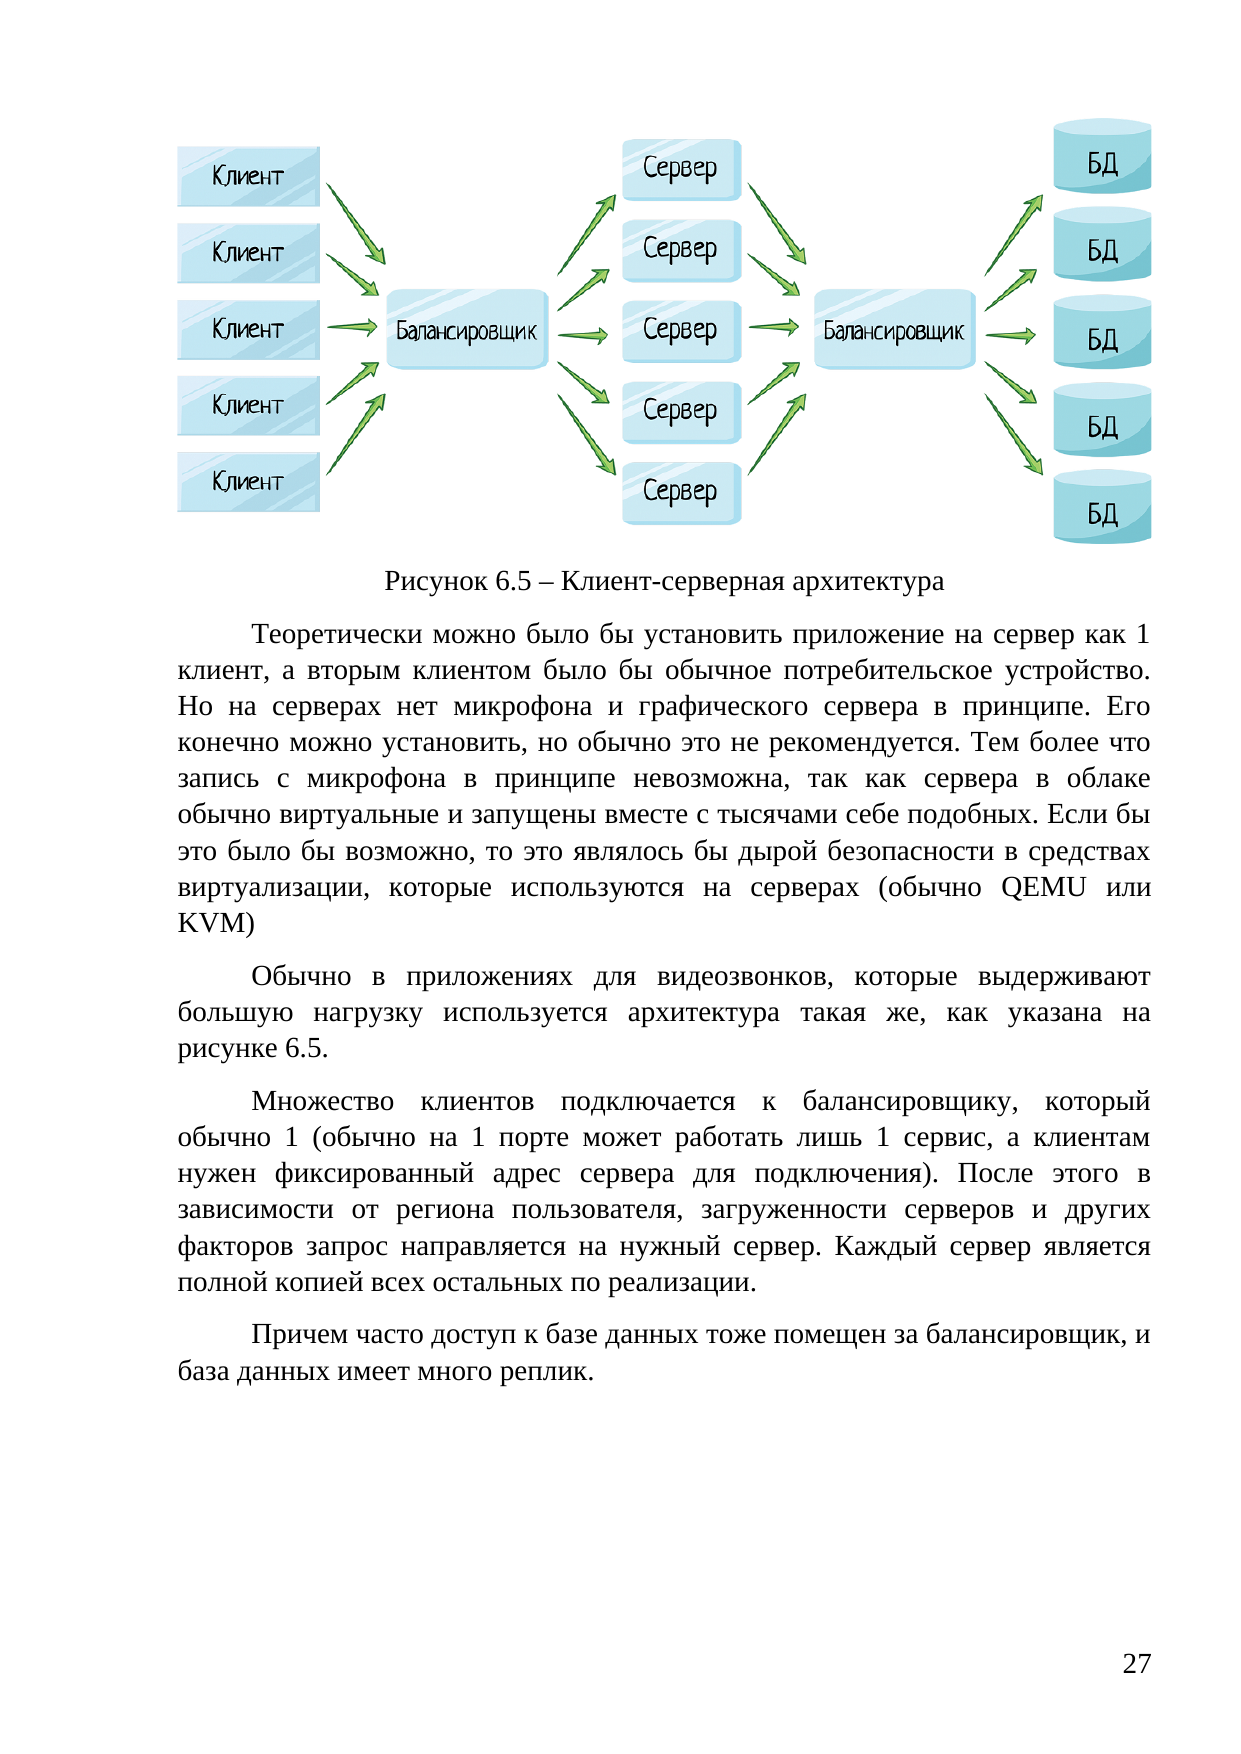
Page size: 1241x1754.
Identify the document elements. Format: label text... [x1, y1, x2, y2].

text Обычно в приложениях для видеозвонков, которые выдерживают большую нагрузку используется архитектура такая же, как указана на рисунке 6.5. [177, 958, 1152, 1064]
text Множество клиентов подключается к балансировщику, который обычно 1 (обычно на 1 порте может работать лишь 1 сервис, а клиентам нужен фиксированный адрес сервера для подключения). После этого в зависимости от региона пользователя, загруженности серверов и других факторов запрос направляется на нужный сервер. Каждый сервер является полной копией всех остальных по реализации. [177, 1083, 1152, 1297]
picture [177, 118, 1152, 544]
text Причем часто доступ к базе данных тоже помещен за балансировщик, и база данных имеет много реплик. [177, 1317, 1152, 1386]
text Теоретически можно было бы установить приложение на сервер как 1 клиент, а вторым клиентом было бы обычное потребительское устройство. Но на серверах нет микрофона и графического сервера в принципе. Его конечно можно установить, но обычно это не рекомендуется. Тем более что запись с микрофона в принципе невозможна, так как сервера в облаке обычно виртуальные и запущены вместе с тысячами себе подобных. Если бы это было бы возможно, то это являлось бы дырой безопасности в средствах виртуализации, которые используются на серверах (обычно QEMU или KVM) [177, 616, 1152, 939]
text Рисунок 6.5 – Клиент-серверная архитектура [177, 563, 1152, 597]
